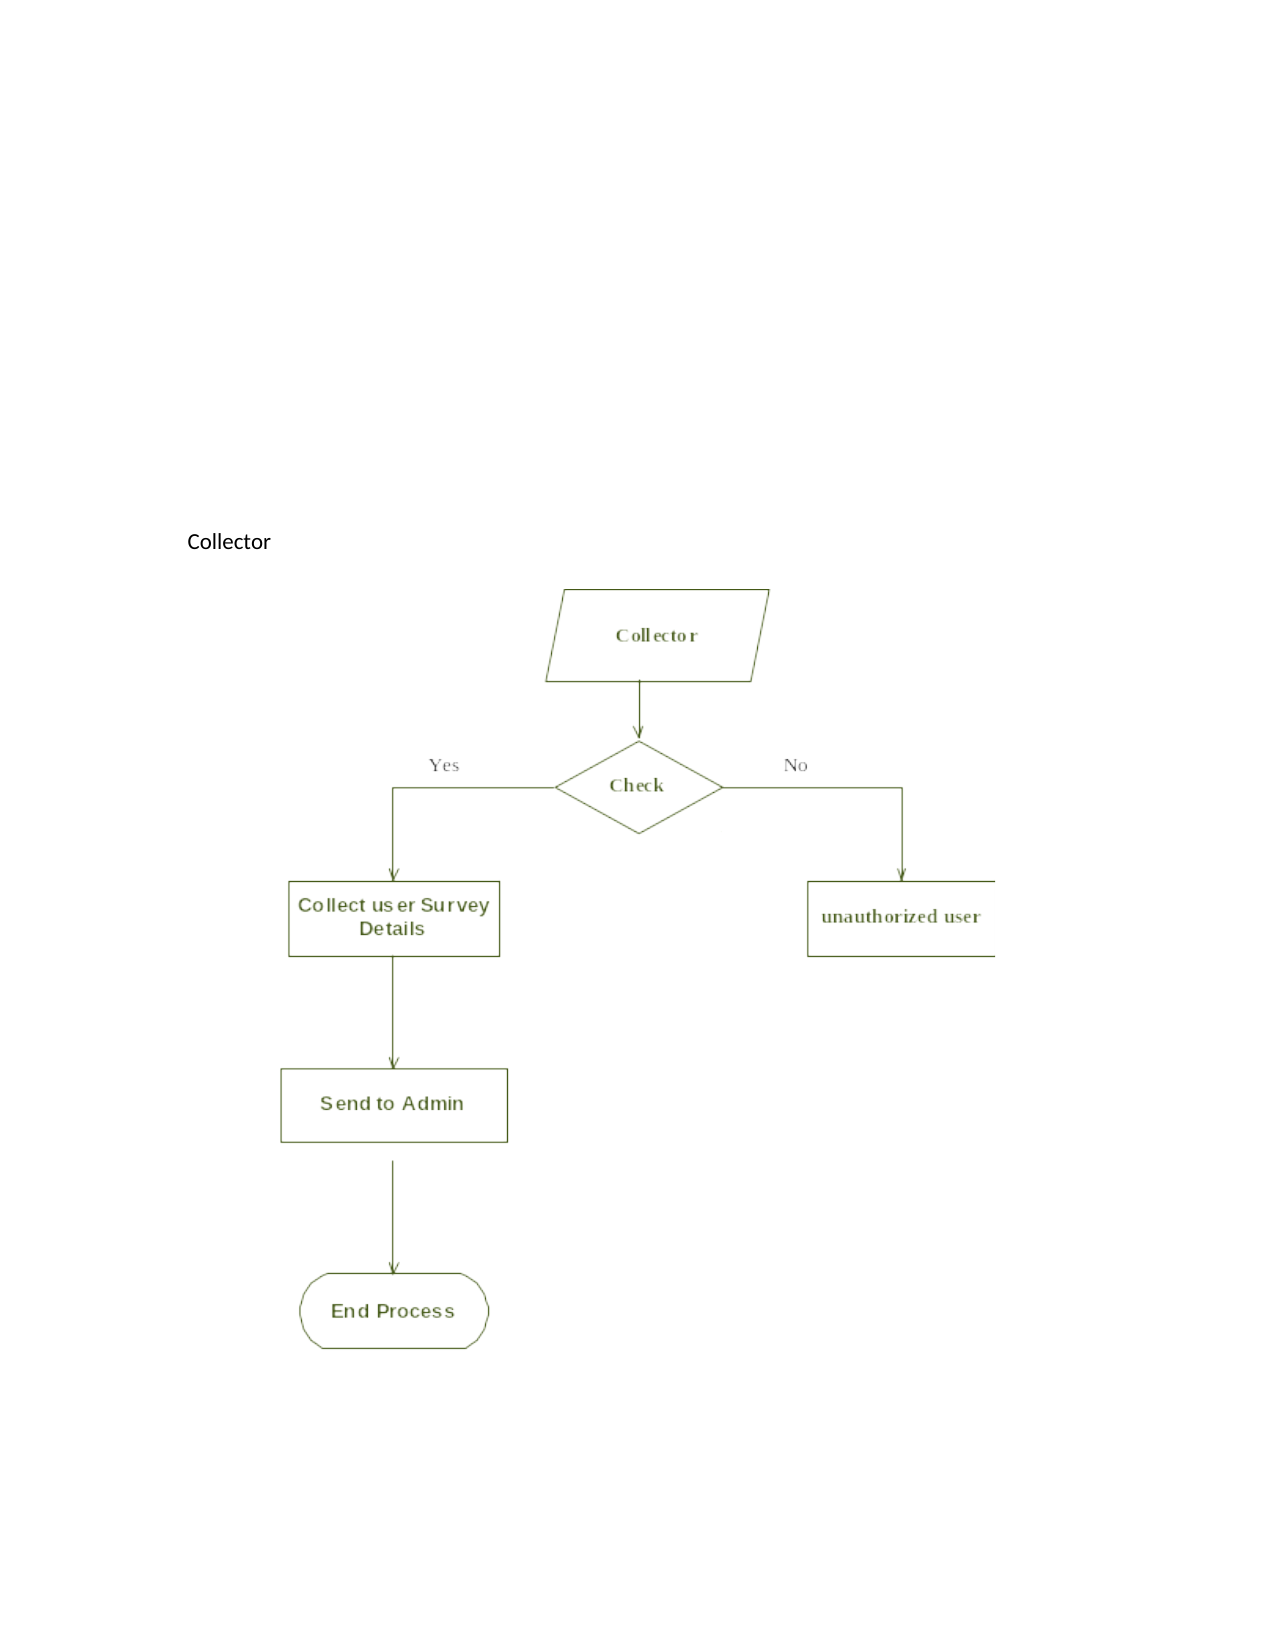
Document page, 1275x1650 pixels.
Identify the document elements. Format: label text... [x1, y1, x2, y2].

text Collector [187, 527, 1087, 555]
